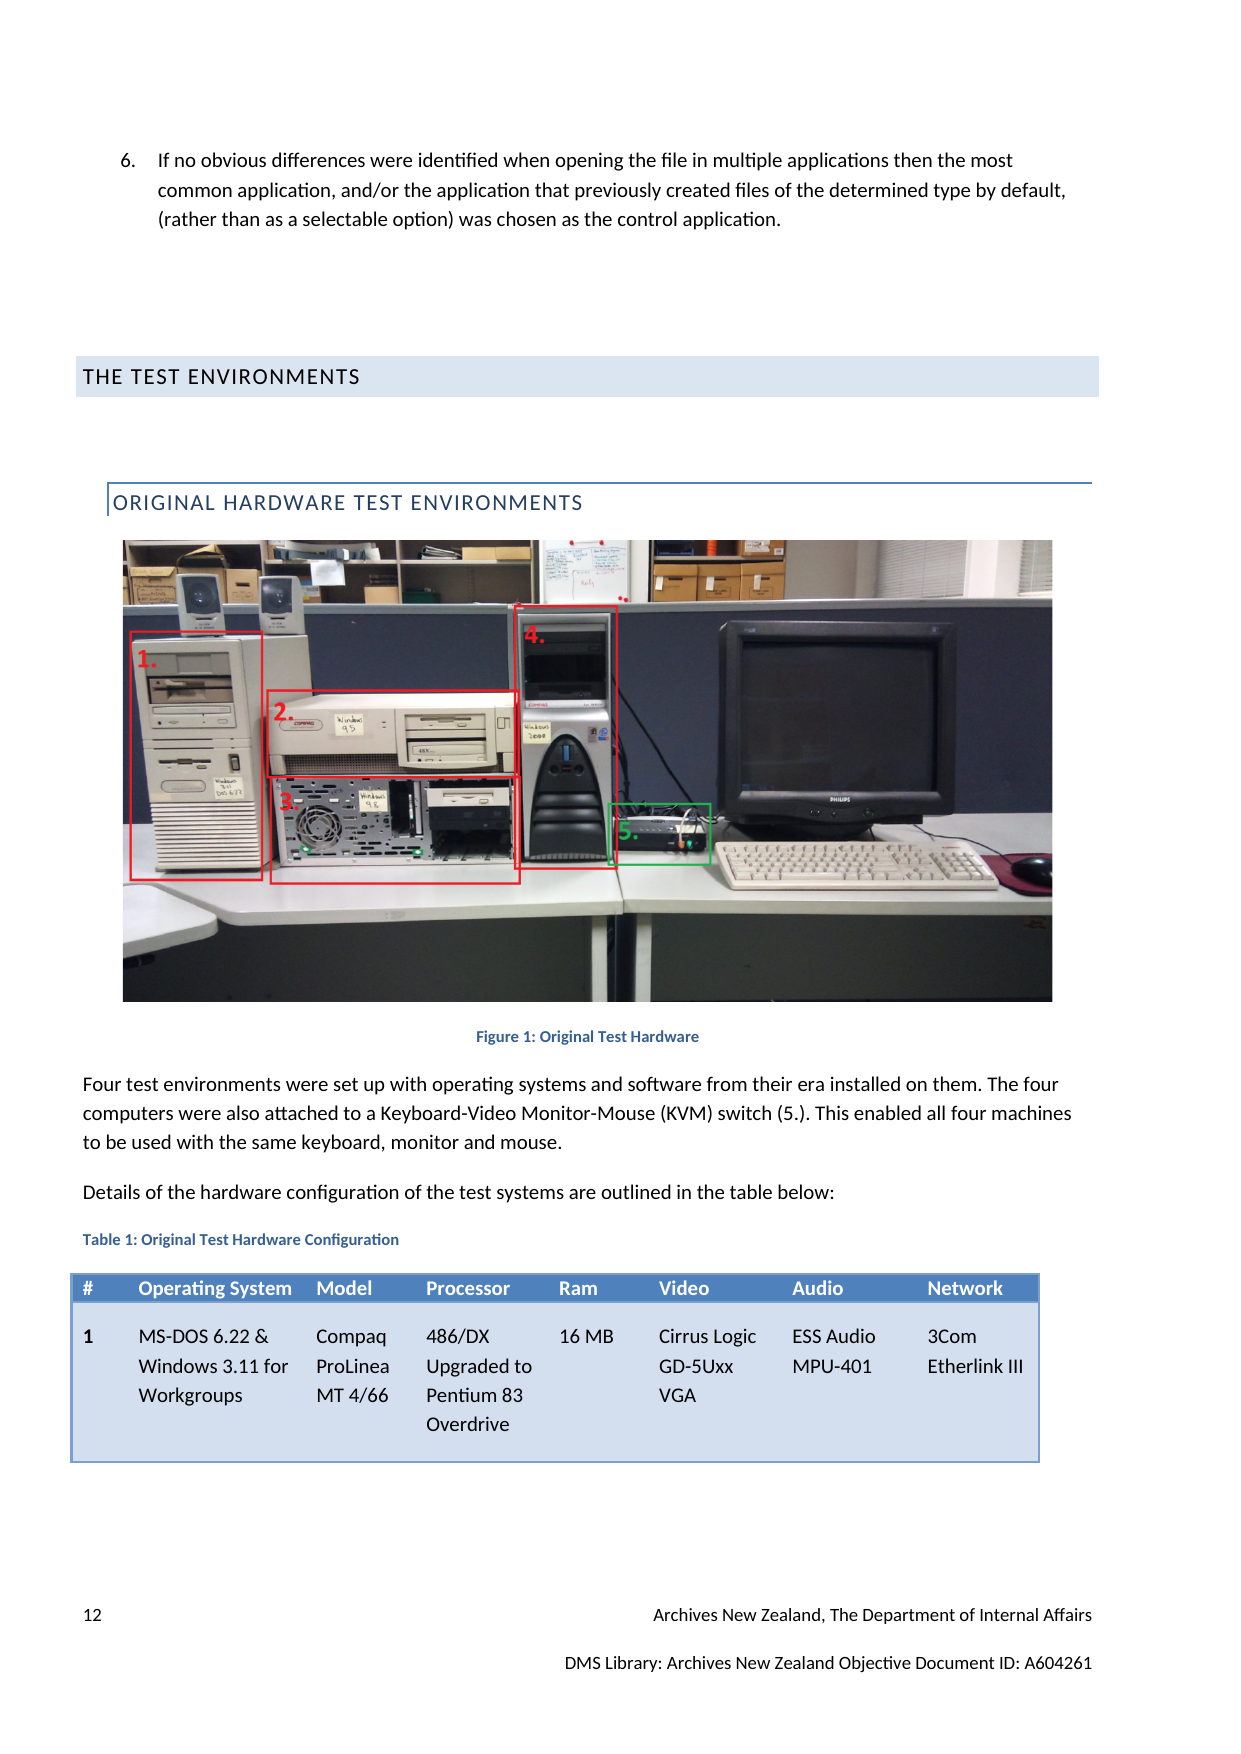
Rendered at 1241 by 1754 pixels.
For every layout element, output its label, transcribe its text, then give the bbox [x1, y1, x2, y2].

table_cell 3Com Etherlink III [916, 1303, 1038, 1461]
table_header Processor [415, 1275, 548, 1301]
subtitle Original Hardware Test Environments [109, 484, 1092, 516]
table_header Operating System [127, 1275, 305, 1301]
table_header Network [916, 1275, 1038, 1301]
table_cell ESS Audio MPU-401 [781, 1303, 916, 1461]
text Details of the hardware configuration of the test systems are outlined in the table below: [83, 1179, 1092, 1204]
table_cell 486/DX Upgraded to Pentium 83 Overdrive [415, 1303, 548, 1461]
text Four test environments were set up with operating systems and software from their era installed on them. The four computers were also attached to a Keyboard-Video Monitor-Mouse (KVM) switch (5.). This enabled all four machines to be used with the same keyboard, monitor and mouse. [83, 1071, 1092, 1154]
table_cell 16 MB [548, 1303, 648, 1461]
table_cell 1 [73, 1303, 127, 1461]
table_header Video [648, 1275, 781, 1301]
list If no obvious differences were identified when opening the file in multiple applications then the most common application, and/or the application that previously created files of the determined type by default, (rather than as a selectable option) was chosen as the control application. [120, 148, 1092, 231]
picture [122, 540, 1053, 1002]
table_header Model [305, 1275, 415, 1301]
subtitle The Test Environments [83, 362, 1092, 390]
table_header # [73, 1275, 127, 1301]
text Figure 1: Original Test Hardware [83, 1027, 1092, 1047]
table_cell Compaq ProLinea MT 4/66 [305, 1303, 415, 1461]
text Table 1: Original Test Hardware Configuration [83, 1229, 1092, 1249]
table_header Audio [781, 1275, 916, 1301]
table_cell Cirrus Logic GD-5Uxx VGA [648, 1303, 781, 1461]
table_header Ram [548, 1275, 648, 1301]
table_cell MS-DOS 6.22 & Windows 3.11 for Workgroups [127, 1303, 305, 1461]
